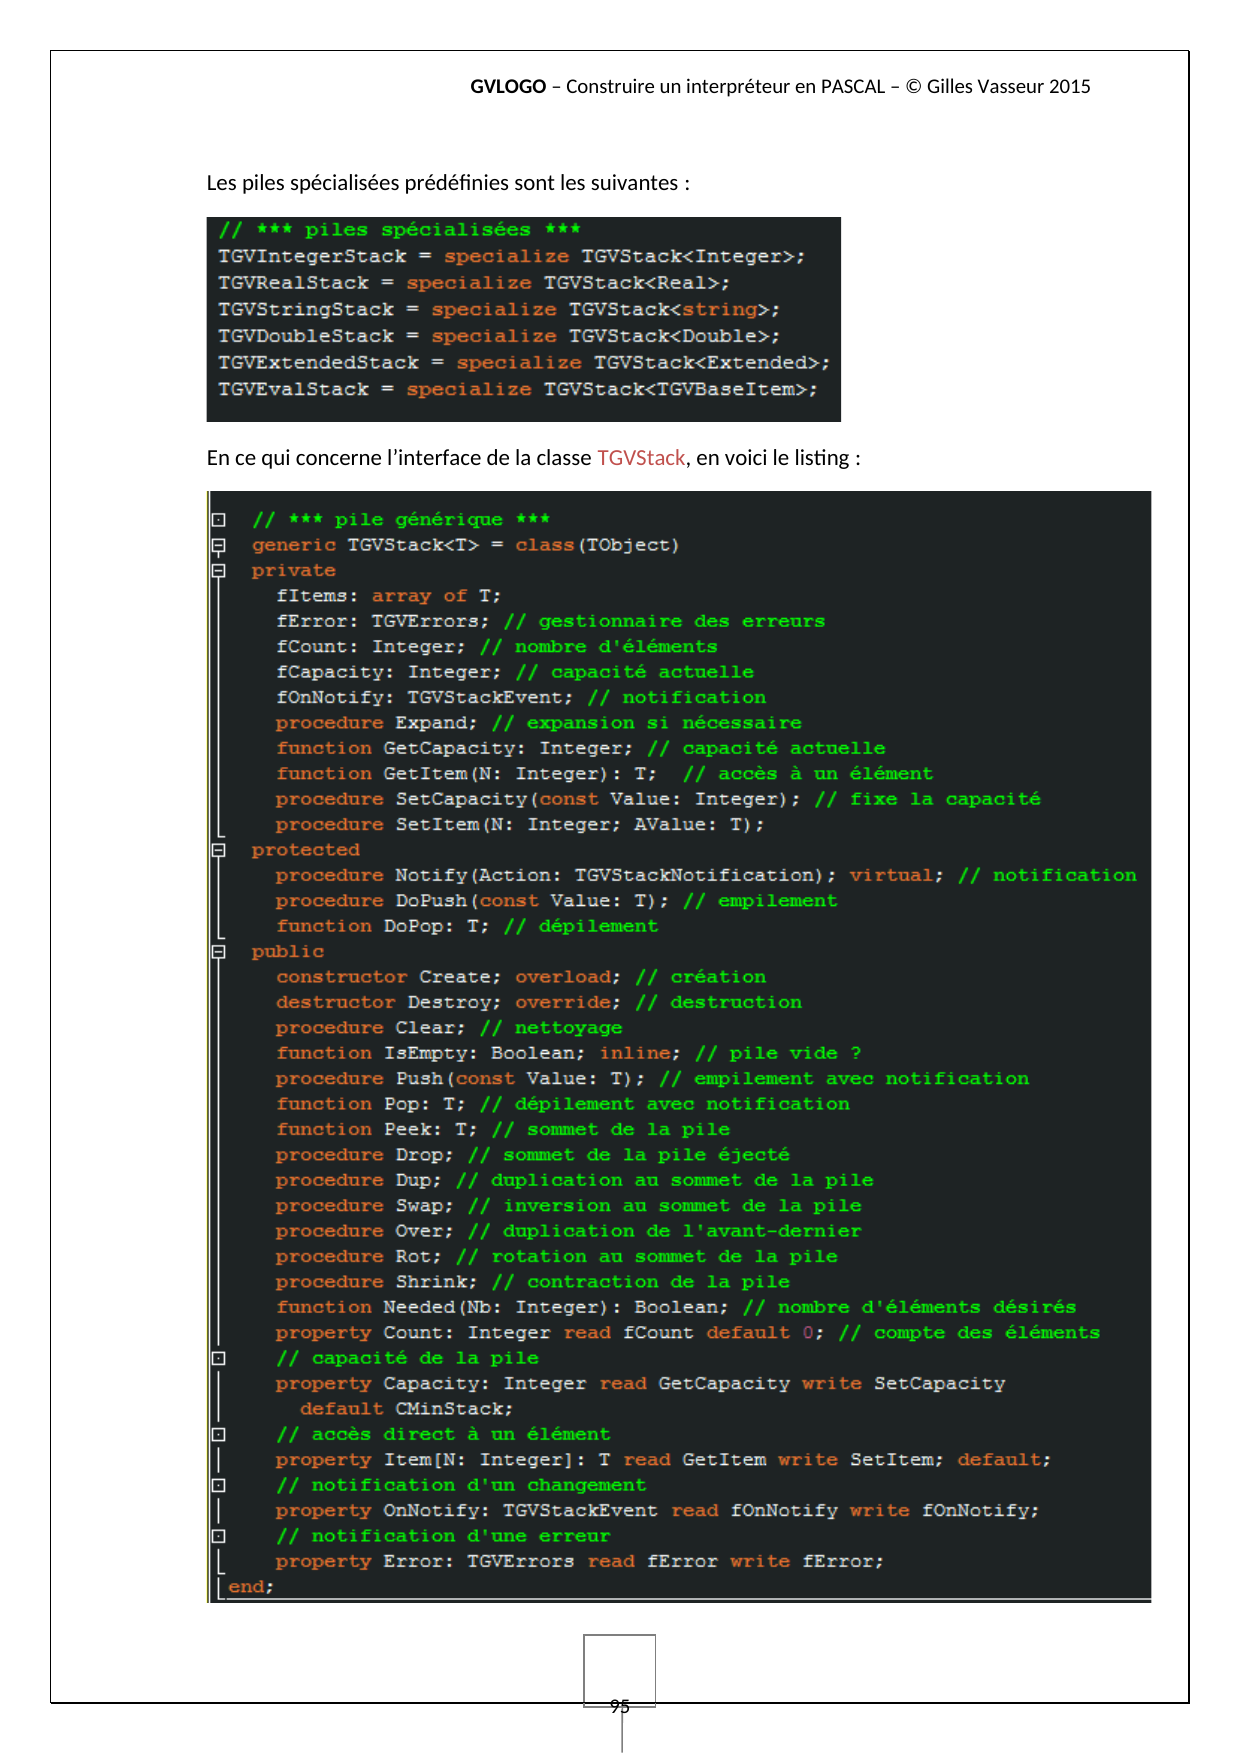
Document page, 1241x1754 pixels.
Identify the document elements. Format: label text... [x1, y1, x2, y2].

picture [206, 217, 842, 422]
text Les piles spécialisées prédéfinies sont les suivantes : [147, 168, 1092, 196]
picture [206, 491, 1152, 1603]
text En ce qui concerne l’interface de la classe TGVStack, en voici le listing : [147, 443, 1092, 471]
